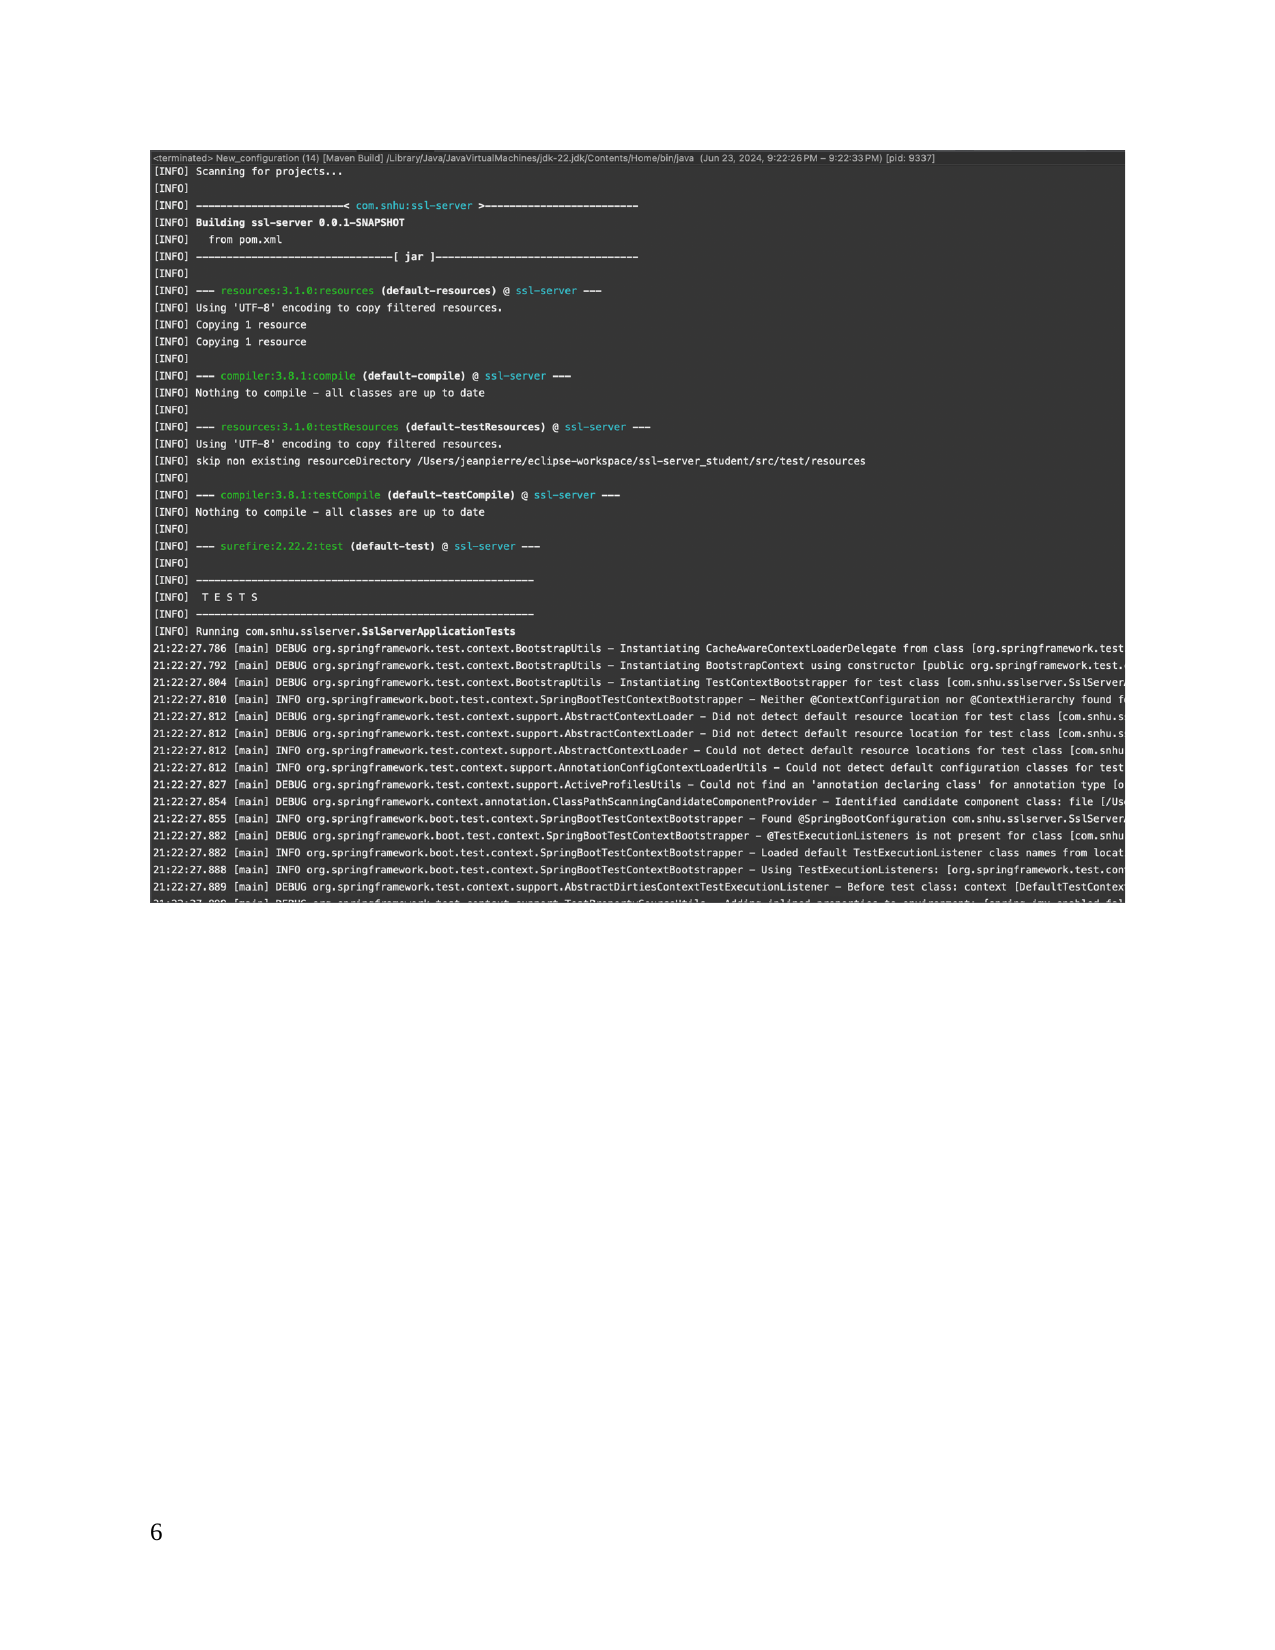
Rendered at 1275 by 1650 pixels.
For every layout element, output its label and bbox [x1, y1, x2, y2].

picture [150, 150, 1125, 903]
